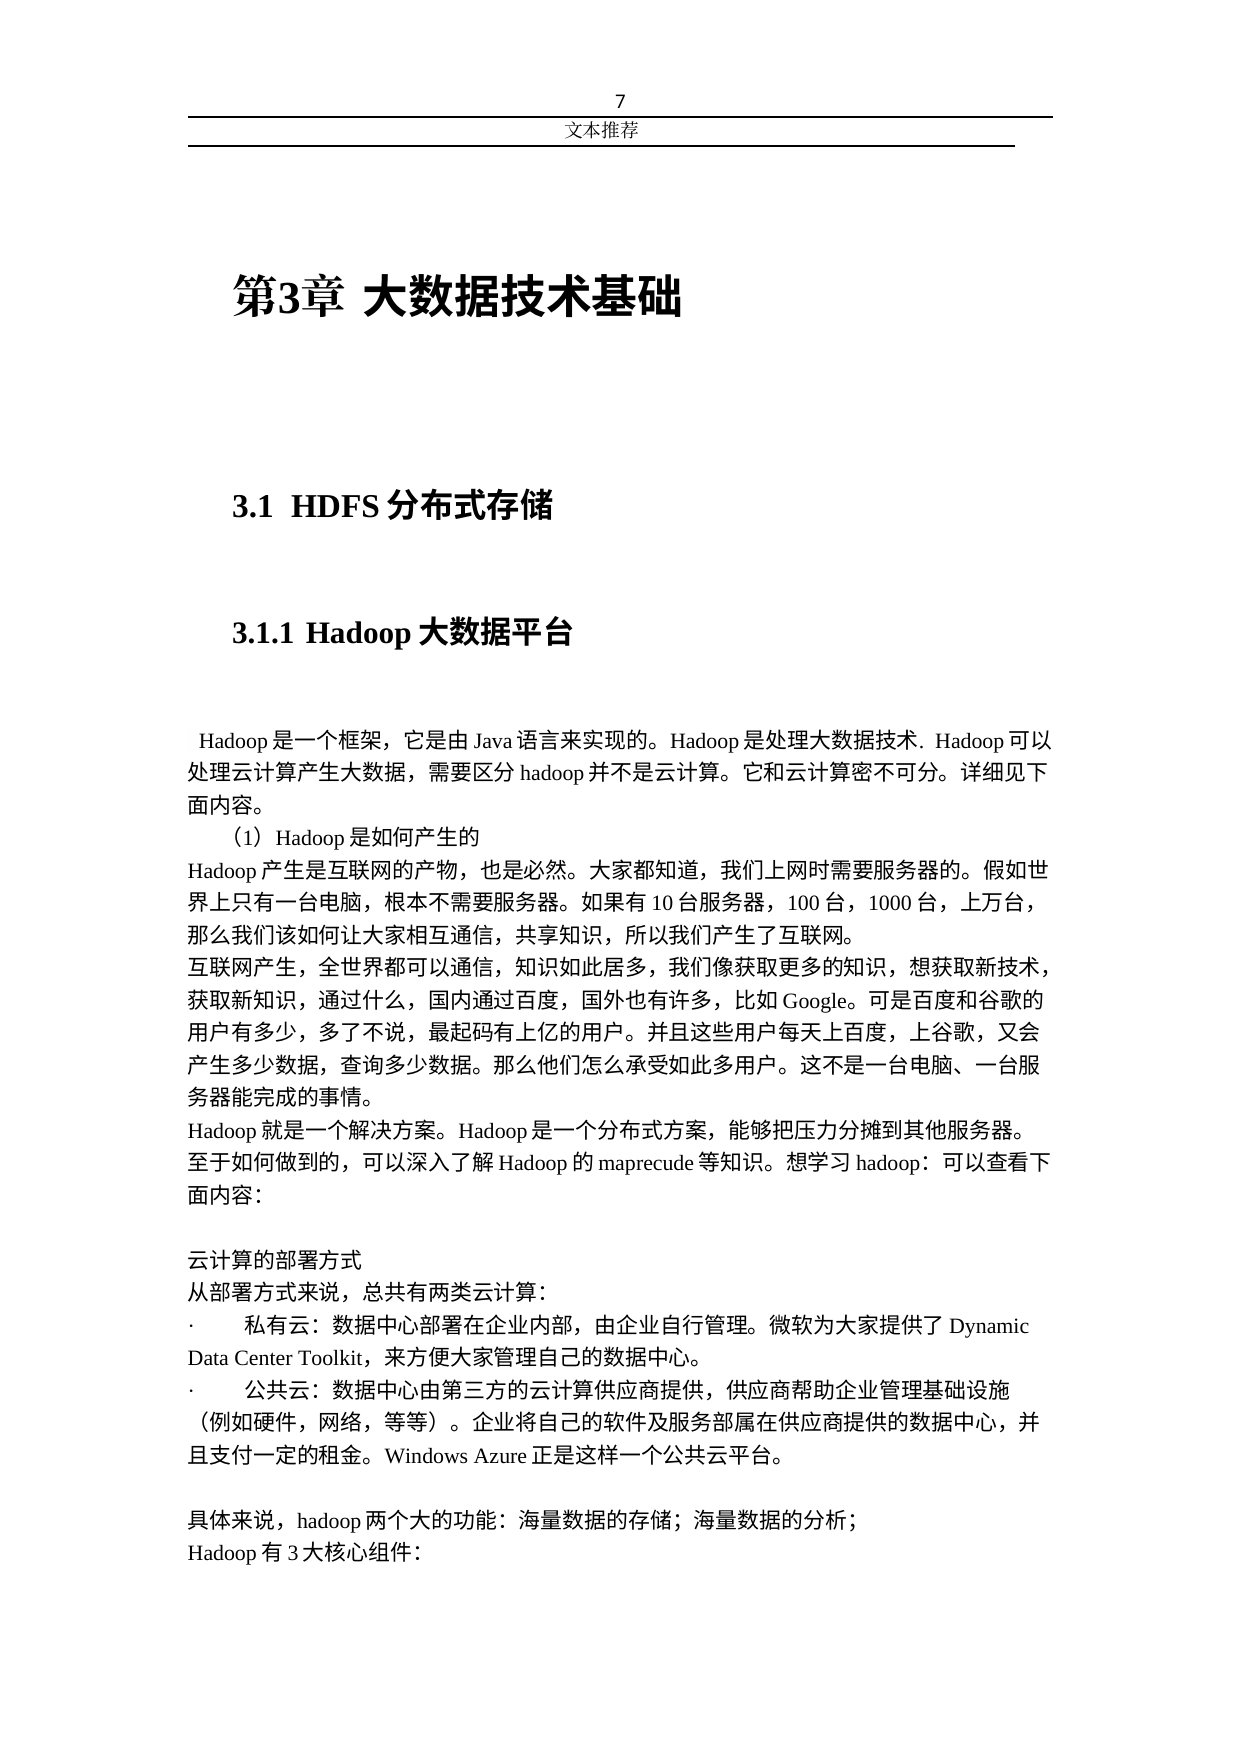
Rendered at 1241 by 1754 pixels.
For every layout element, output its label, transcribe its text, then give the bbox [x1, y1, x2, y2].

text （1）Hadoop是如何产生的 [187, 820, 1053, 852]
text Hadoop产生是互联网的产物，也是必然。大家都知道，我们上网时需要服务器的。假如世界上只有一台电脑，根本不需要服务器。如果有10台服务器，100台，1000台，上万台，那么我们该如何让大家相互通信，共享知识，所以我们产生了互联网。 [187, 852, 1053, 950]
subtitle 大数据技术基础 [232, 245, 1053, 342]
text 从部署方式来说，总共有两类云计算： [187, 1275, 1053, 1307]
subtitle HDFS分布式存储 [232, 470, 1053, 535]
text 云计算的部署方式 [187, 1242, 1053, 1275]
text 互联网产生，全世界都可以通信，知识如此居多，我们像获取更多的知识，想获取新技术，获取新知识，通过什么，国内通过百度，国外也有许多，比如Google。可是百度和谷歌的用户有多少，多了不说，最起码有上亿的用户。并且这些用户每天上百度，上谷歌，又会产生多少数据，查询多少数据。那么他们怎么承受如此多用户。这不是一台电脑、一台服务器能完成的事情。 [187, 950, 1053, 1112]
text Hadoop是一个框架，它是由Java语言来实现的。Hadoop是处理大数据技术. Hadoop可以处理云计算产生大数据，需要区分hadoop并不是云计算。它和云计算密不可分。详细见下面内容。 [187, 722, 1053, 820]
text Hadoop有3大核心组件： [187, 1535, 1053, 1567]
text · 私有云：数据中心部署在企业内部，由企业自行管理。微软为大家提供了Dynamic Data Center Toolkit，来方便大家管理自己的数据中心。 [187, 1307, 1053, 1372]
text Hadoop就是一个解决方案。Hadoop是一个分布式方案，能够把压力分摊到其他服务器。至于如何做到的，可以深入了解Hadoop的maprecude等知识。想学习hadoop：可以查看下面内容： [187, 1112, 1053, 1210]
text 具体来说，hadoop两个大的功能：海量数据的存储；海量数据的分析； [187, 1502, 1053, 1535]
text · 公共云：数据中心由第三方的云计算供应商提供，供应商帮助企业管理基础设施（例如硬件，网络，等等）。企业将自己的软件及服务部属在供应商提供的数据中心，并且支付一定的租金。Windows Azure正是这样一个公共云平台。 [187, 1372, 1053, 1470]
subtitle Hadoop大数据平台 [232, 597, 1053, 662]
